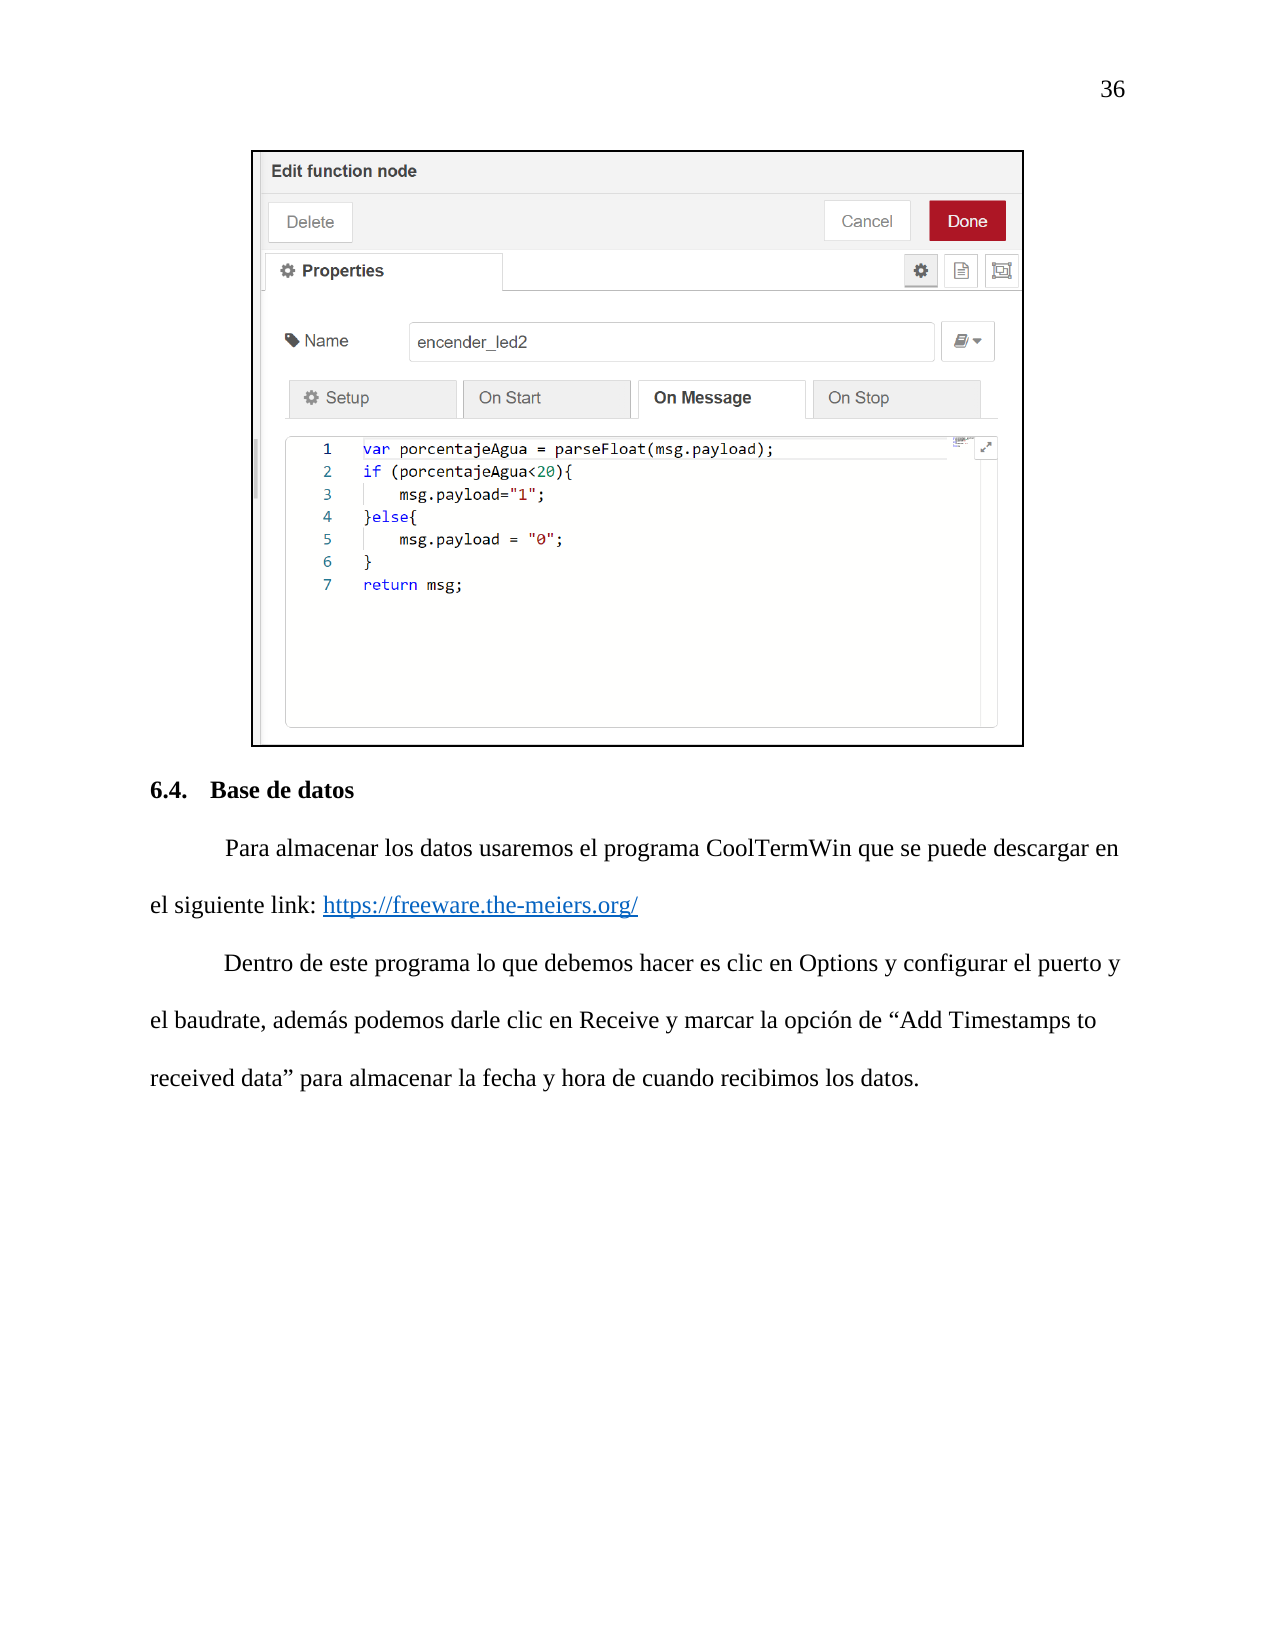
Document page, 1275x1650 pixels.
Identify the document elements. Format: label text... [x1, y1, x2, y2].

subtitle Base de datos [150, 775, 1125, 804]
picture [253, 152, 1022, 745]
text Dentro de este programa lo que debemos hacer es clic en Options y configurar el puerto y el baudrate, además podemos darle clic en Receive y marcar la opción de “Add Timestamps to received data” para almacenar la fecha y hora de cuando recibimos los datos. [150, 948, 1125, 1092]
text Para almacenar los datos usaremos el programa CoolTermWin que se puede descargar en el siguiente link: https://freeware.the-meiers.org/ [150, 833, 1125, 919]
